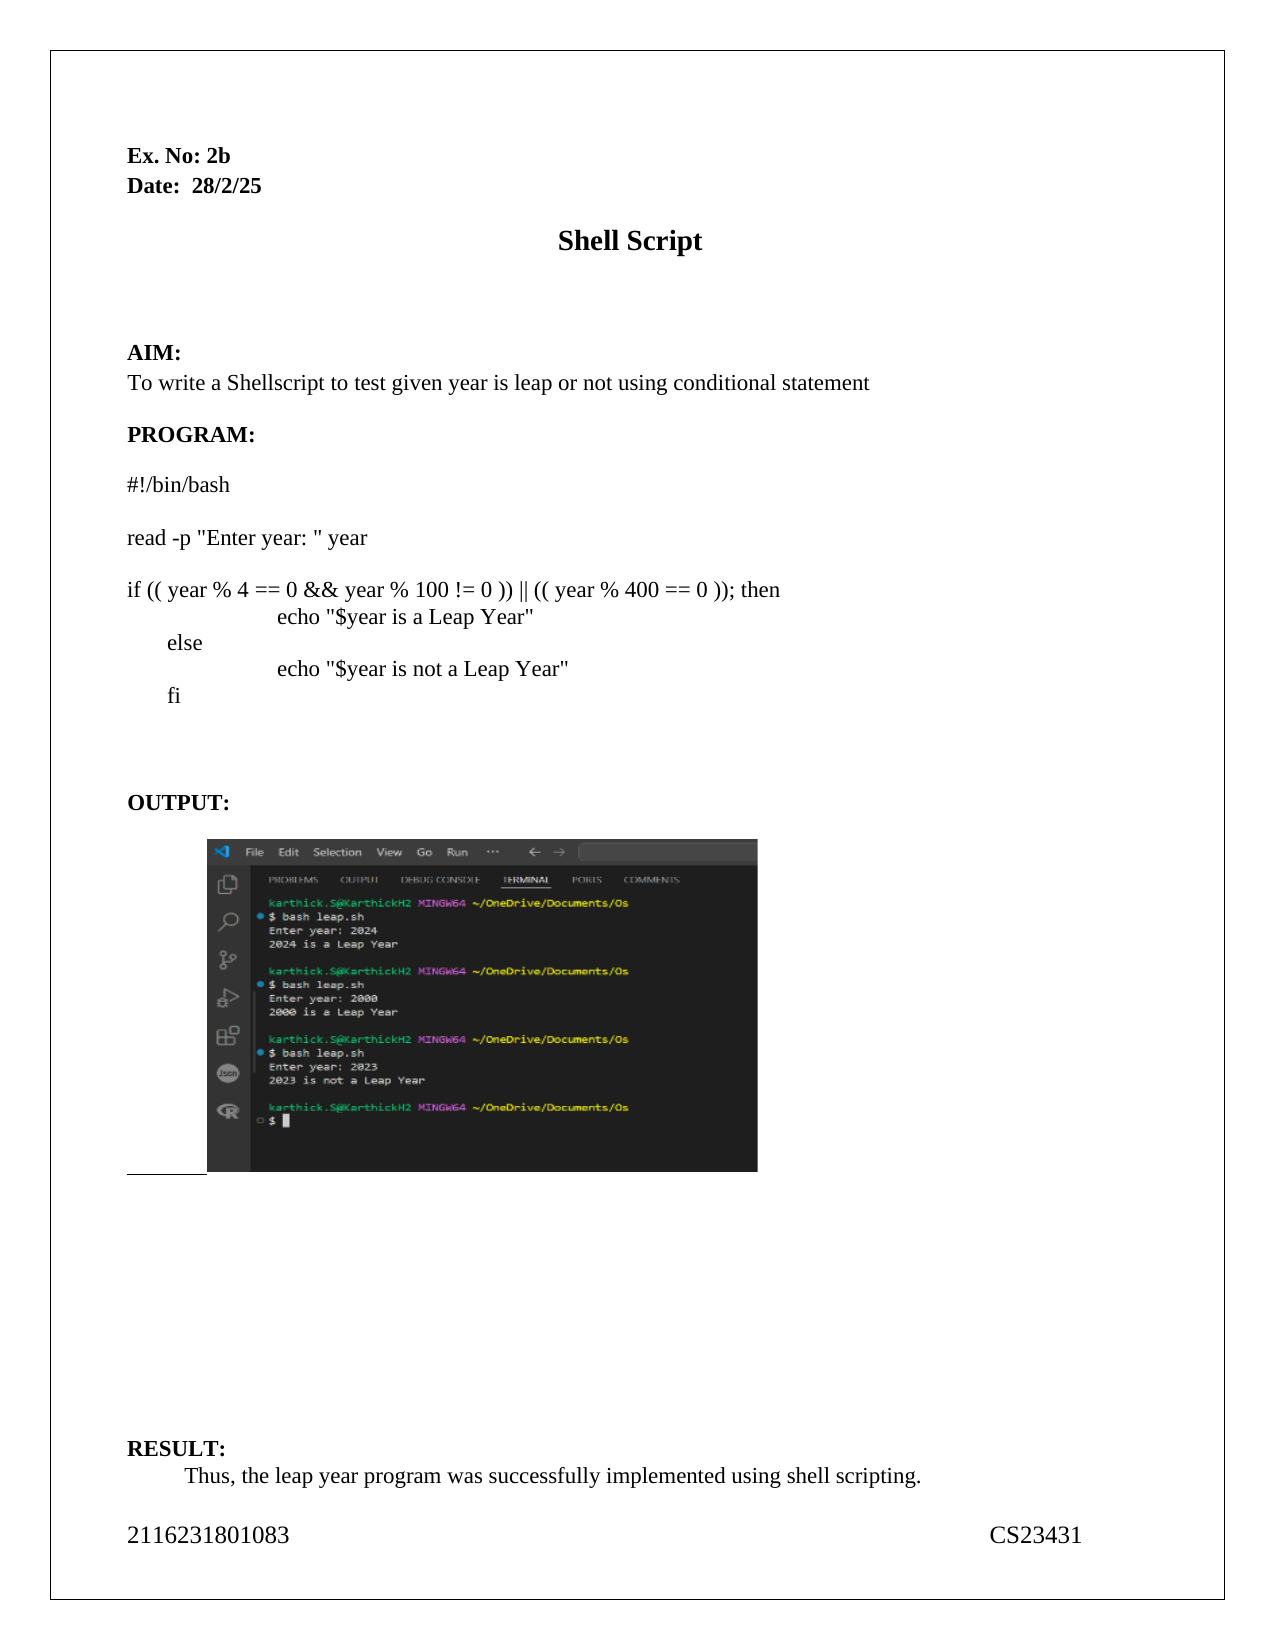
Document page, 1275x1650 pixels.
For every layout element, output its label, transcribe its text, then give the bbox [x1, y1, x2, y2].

text echo "$year is not a Leap Year" [127, 656, 1154, 682]
text Thus, the leap year program was successfully implemented using shell scripting. [127, 1462, 1154, 1488]
text PROGRAM: [127, 421, 910, 447]
text if (( year % 4 == 0 && year % 100 != 0 )) || (( year % 400 == 0 )); then [127, 576, 1154, 603]
text fi [127, 682, 1154, 708]
text Date: 28/2/25 [127, 172, 1154, 198]
text #!/bin/bash [127, 471, 1154, 497]
text To write a Shellscript to test given year is leap or not using conditional statement [127, 369, 910, 396]
text echo "$year is a Leap Year" [127, 603, 1154, 629]
text RESULT: [127, 1436, 1154, 1462]
text Shell Script [127, 223, 702, 256]
text read -p "Enter year: " year [127, 524, 1154, 550]
text else [127, 629, 1154, 656]
text Ex. No: 2b [127, 142, 1154, 168]
text AIM: [127, 339, 1154, 366]
picture [207, 839, 758, 1172]
text OUTPUT: [127, 789, 910, 815]
